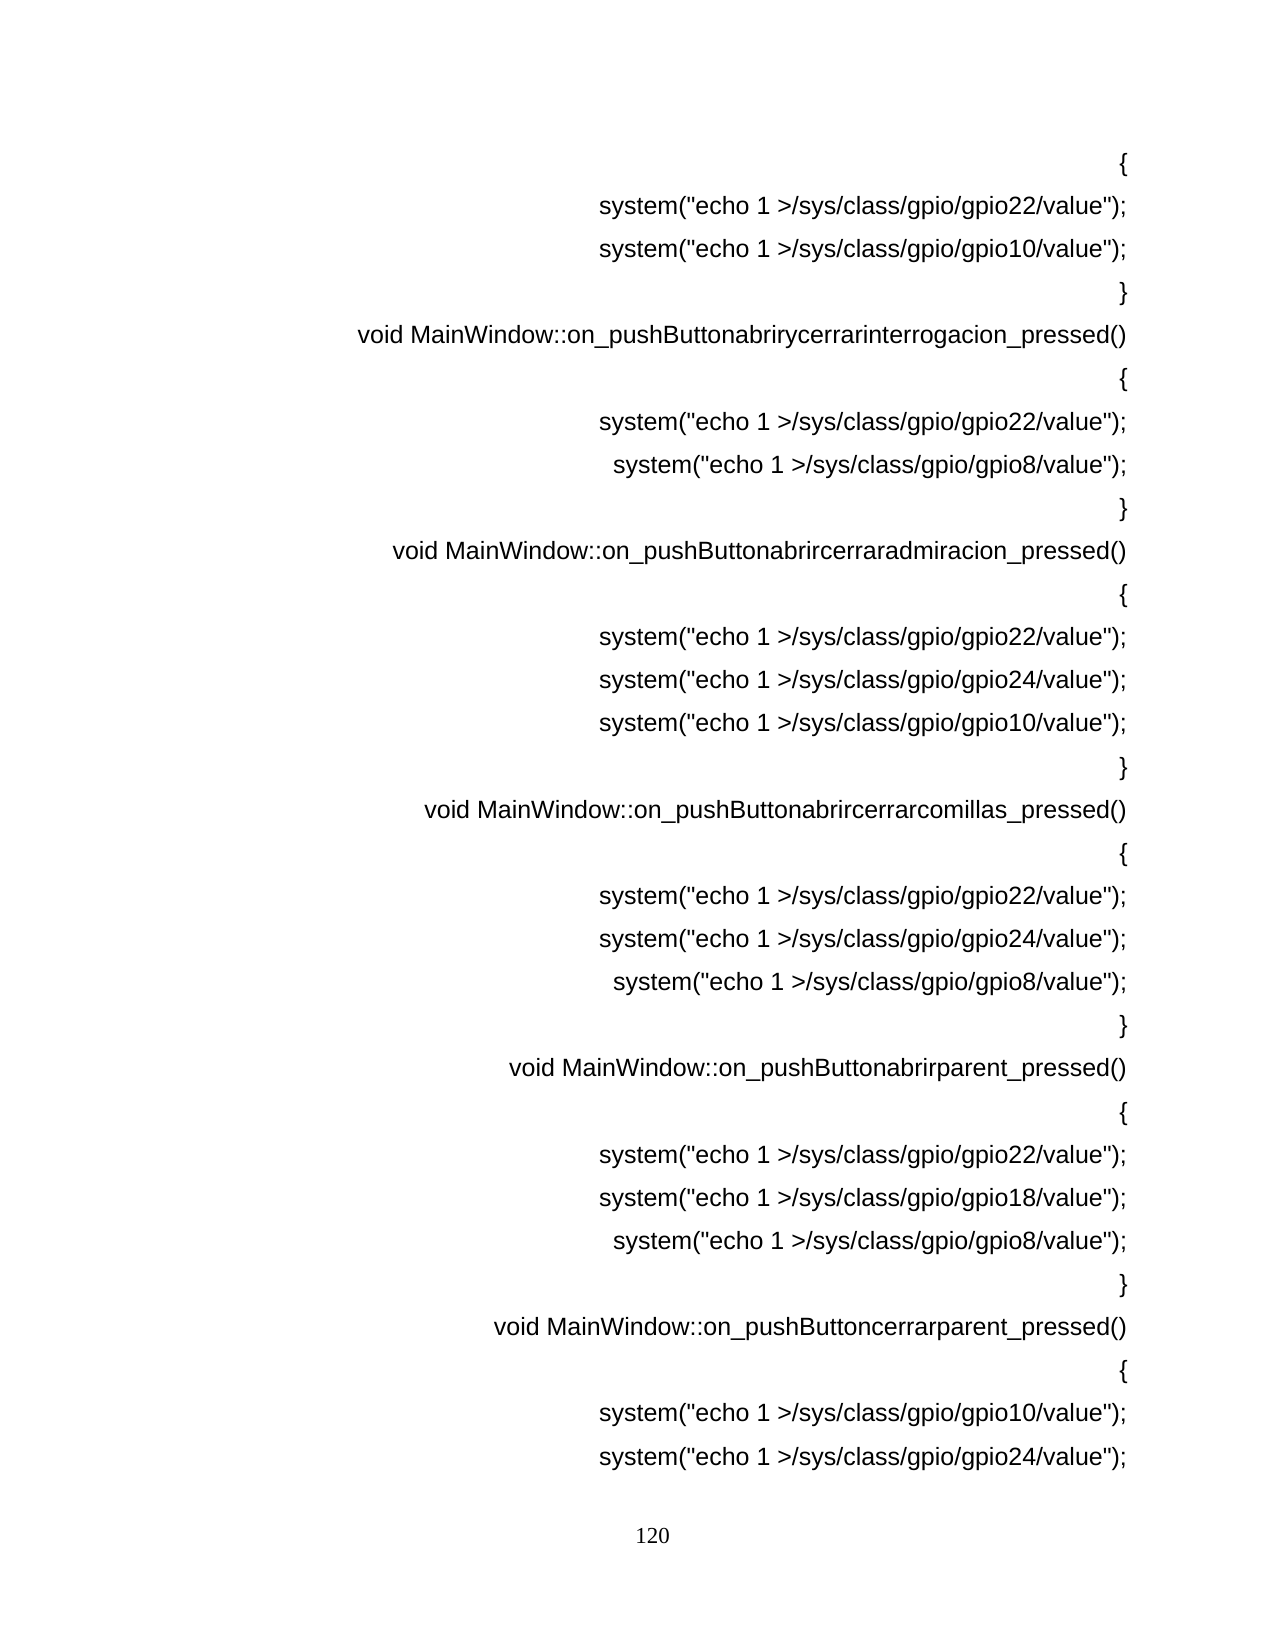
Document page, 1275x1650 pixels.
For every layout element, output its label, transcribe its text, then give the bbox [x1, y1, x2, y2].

text system("echo 1 >/sys/class/gpio/gpio10/value"); [177, 1398, 1127, 1427]
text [177, 1226, 1127, 1254]
text } [177, 277, 1127, 306]
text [177, 191, 1127, 219]
text system("echo 1 >/sys/class/gpio/gpio22/value"); [177, 1139, 1127, 1168]
text system("echo 1 >/sys/class/gpio/gpio22/value"); [177, 622, 1127, 651]
text system("echo 1 >/sys/class/gpio/gpio24/value"); [177, 924, 1127, 953]
text } [177, 1010, 1127, 1039]
text void MainWindow::on_pushButtoncerrarparent_pressed() [177, 1312, 1127, 1341]
text void MainWindow::on_pushButtonabrirycerrarinterrogacion_pressed() [177, 320, 1127, 349]
text system("echo 1 >/sys/class/gpio/gpio24/value"); [177, 665, 1127, 694]
text { [177, 579, 1127, 608]
text } [177, 1269, 1127, 1298]
text system("echo 1 >/sys/class/gpio/gpio8/value"); [177, 967, 1127, 996]
text system("echo 1 >/sys/class/gpio/gpio10/value"); [177, 234, 1127, 263]
text system("echo 1 >/sys/class/gpio/gpio22/value"); [177, 881, 1127, 909]
text void MainWindow::on_pushButtonabrircerraradmiracion_pressed() [177, 536, 1127, 564]
text { [177, 1096, 1127, 1125]
text { [177, 363, 1127, 392]
text } [177, 493, 1127, 521]
text { [177, 838, 1127, 866]
text system("echo 1 >/sys/class/gpio/gpio22/value"); [177, 406, 1127, 435]
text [177, 1441, 1127, 1470]
text { [177, 1355, 1127, 1384]
text system("echo 1 >/sys/class/gpio/gpio10/value"); [177, 708, 1127, 737]
text void MainWindow::on_pushButtonabrircerrarcomillas_pressed() [177, 794, 1127, 823]
text system("echo 1 >/sys/class/gpio/gpio18/value"); [177, 1183, 1127, 1211]
text system("echo 1 >/sys/class/gpio/gpio8/value"); [177, 449, 1127, 478]
text { [177, 148, 1127, 176]
text void MainWindow::on_pushButtonabrirparent_pressed() [177, 1053, 1127, 1082]
text } [177, 751, 1127, 780]
